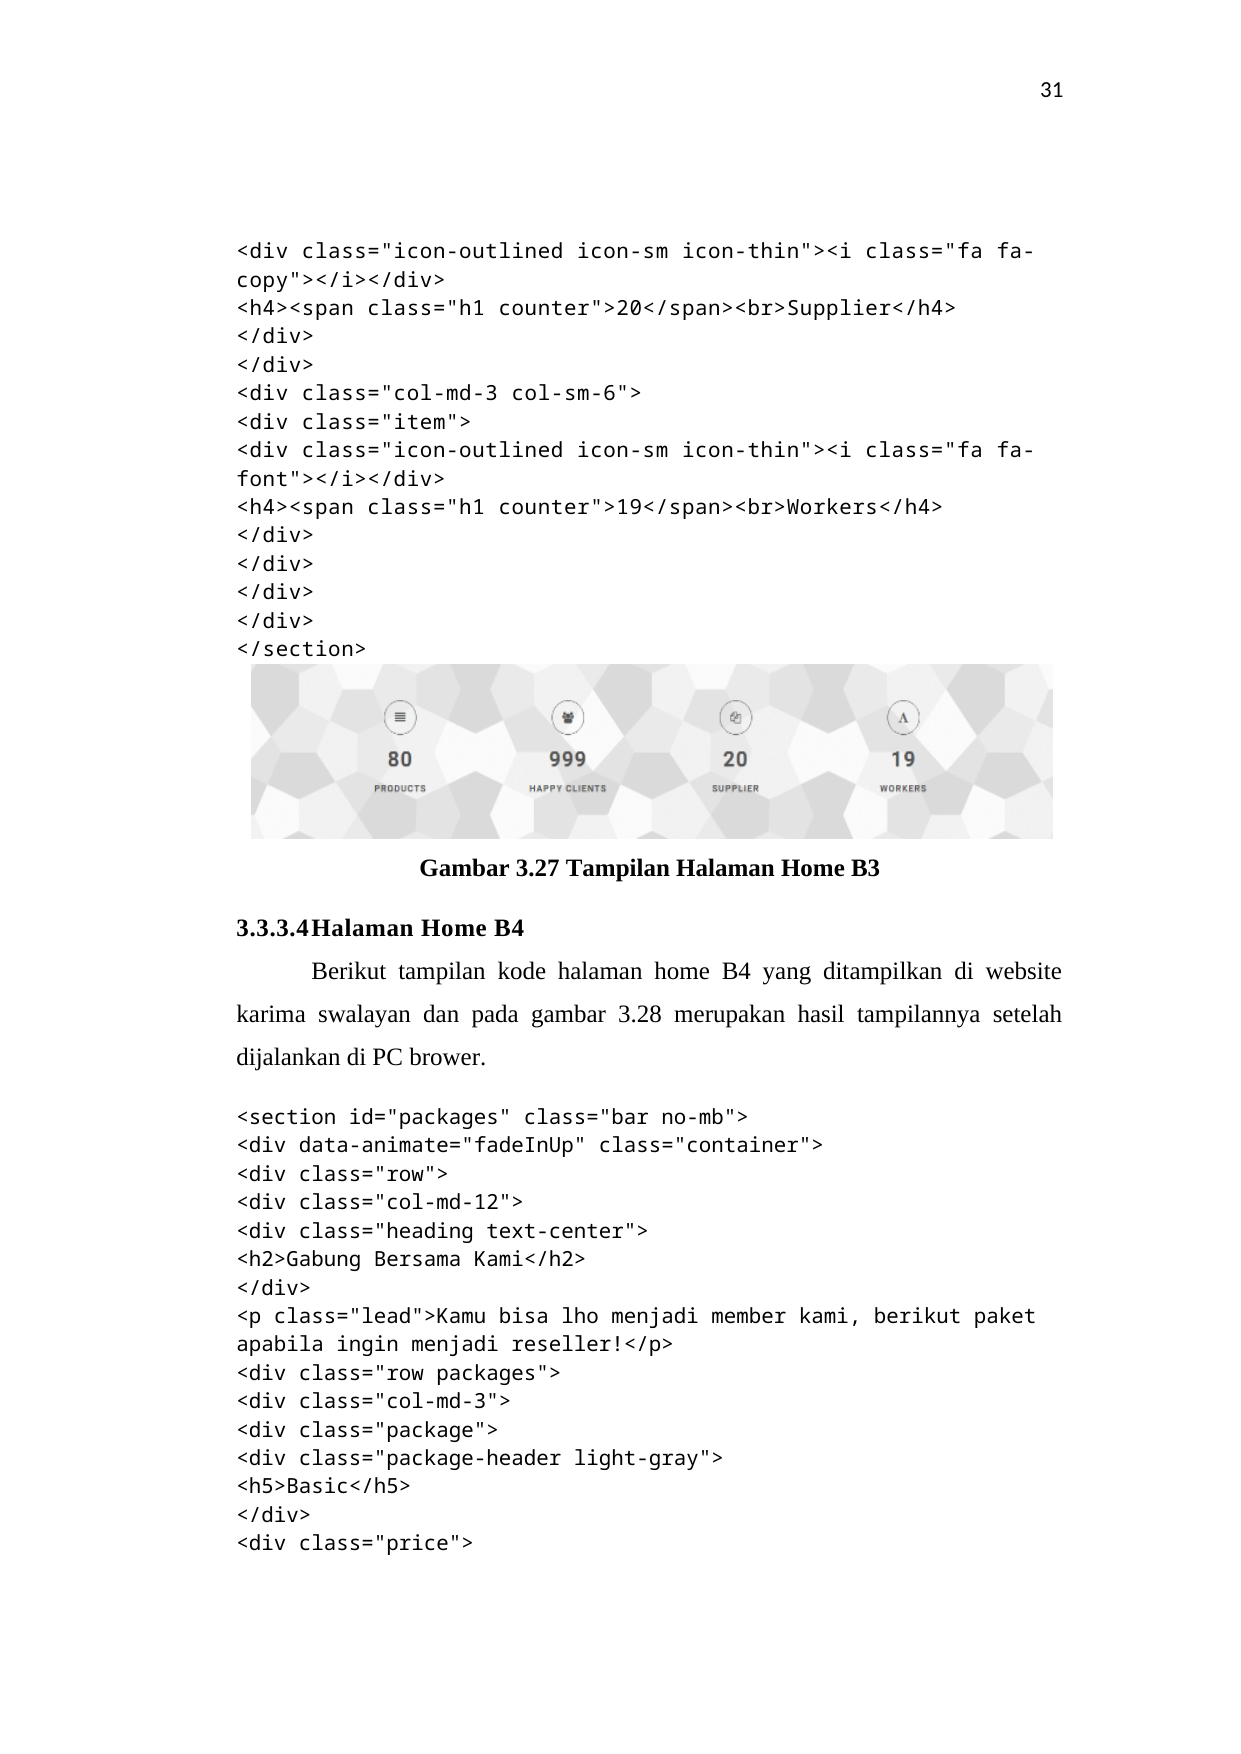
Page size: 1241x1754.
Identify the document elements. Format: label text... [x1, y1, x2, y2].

text <div class="col-md-3 col-sm-6"> [236, 378, 1063, 407]
text <div class="col-md-3"> [236, 1386, 1063, 1415]
text <div class="price"> [236, 1528, 1063, 1557]
text </div> [236, 521, 1063, 549]
text <div class="col-md-12"> [236, 1187, 1063, 1216]
text </div> [236, 577, 1063, 606]
text </div> [236, 322, 1063, 350]
text <div data-animate="fadeInUp" class="container"> [236, 1130, 1063, 1159]
text </div> [236, 350, 1063, 378]
list Halaman Home B4 [236, 913, 1063, 942]
text </div> [236, 606, 1063, 634]
text <div class="heading text-center"> [236, 1216, 1063, 1244]
text <p class="lead">Kamu bisa lho menjadi member kami, berikut paket apabila ingin menjadi reseller!</p> [236, 1301, 1063, 1358]
text <div class="package"> [236, 1415, 1063, 1443]
text <div class="package-header light-gray"> [236, 1443, 1063, 1472]
text <h5>Basic</h5> [236, 1472, 1063, 1500]
text </div> [236, 1500, 1063, 1528]
text <div class="row"> [236, 1159, 1063, 1187]
text <section id="packages" class="bar no-mb"> [236, 1102, 1063, 1130]
text <h4><span class="h1 counter">19</span><br>Workers</h4> [236, 492, 1063, 521]
text </section> [236, 634, 1063, 663]
text <h4><span class="h1 counter">20</span><br>Supplier</h4> [236, 293, 1063, 322]
text <div class="item"> [236, 407, 1063, 435]
text <h2>Gabung Bersama Kami</h2> [236, 1244, 1063, 1273]
text </div> [236, 549, 1063, 577]
picture [251, 664, 1053, 839]
text <div class="row packages"> [236, 1358, 1063, 1386]
text <div class="icon-outlined icon-sm icon-thin"><i class="fa fa-copy"></i></div> [236, 236, 1063, 293]
text </div> [236, 1273, 1063, 1301]
text Berikut tampilan kode halaman home B4 yang ditampilkan di website karima swalayan dan pada gambar 3.28 merupakan hasil tampilannya setelah dijalankan di PC brower. [236, 956, 1063, 1071]
text <div class="icon-outlined icon-sm icon-thin"><i class="fa fa-font"></i></div> [236, 435, 1063, 492]
